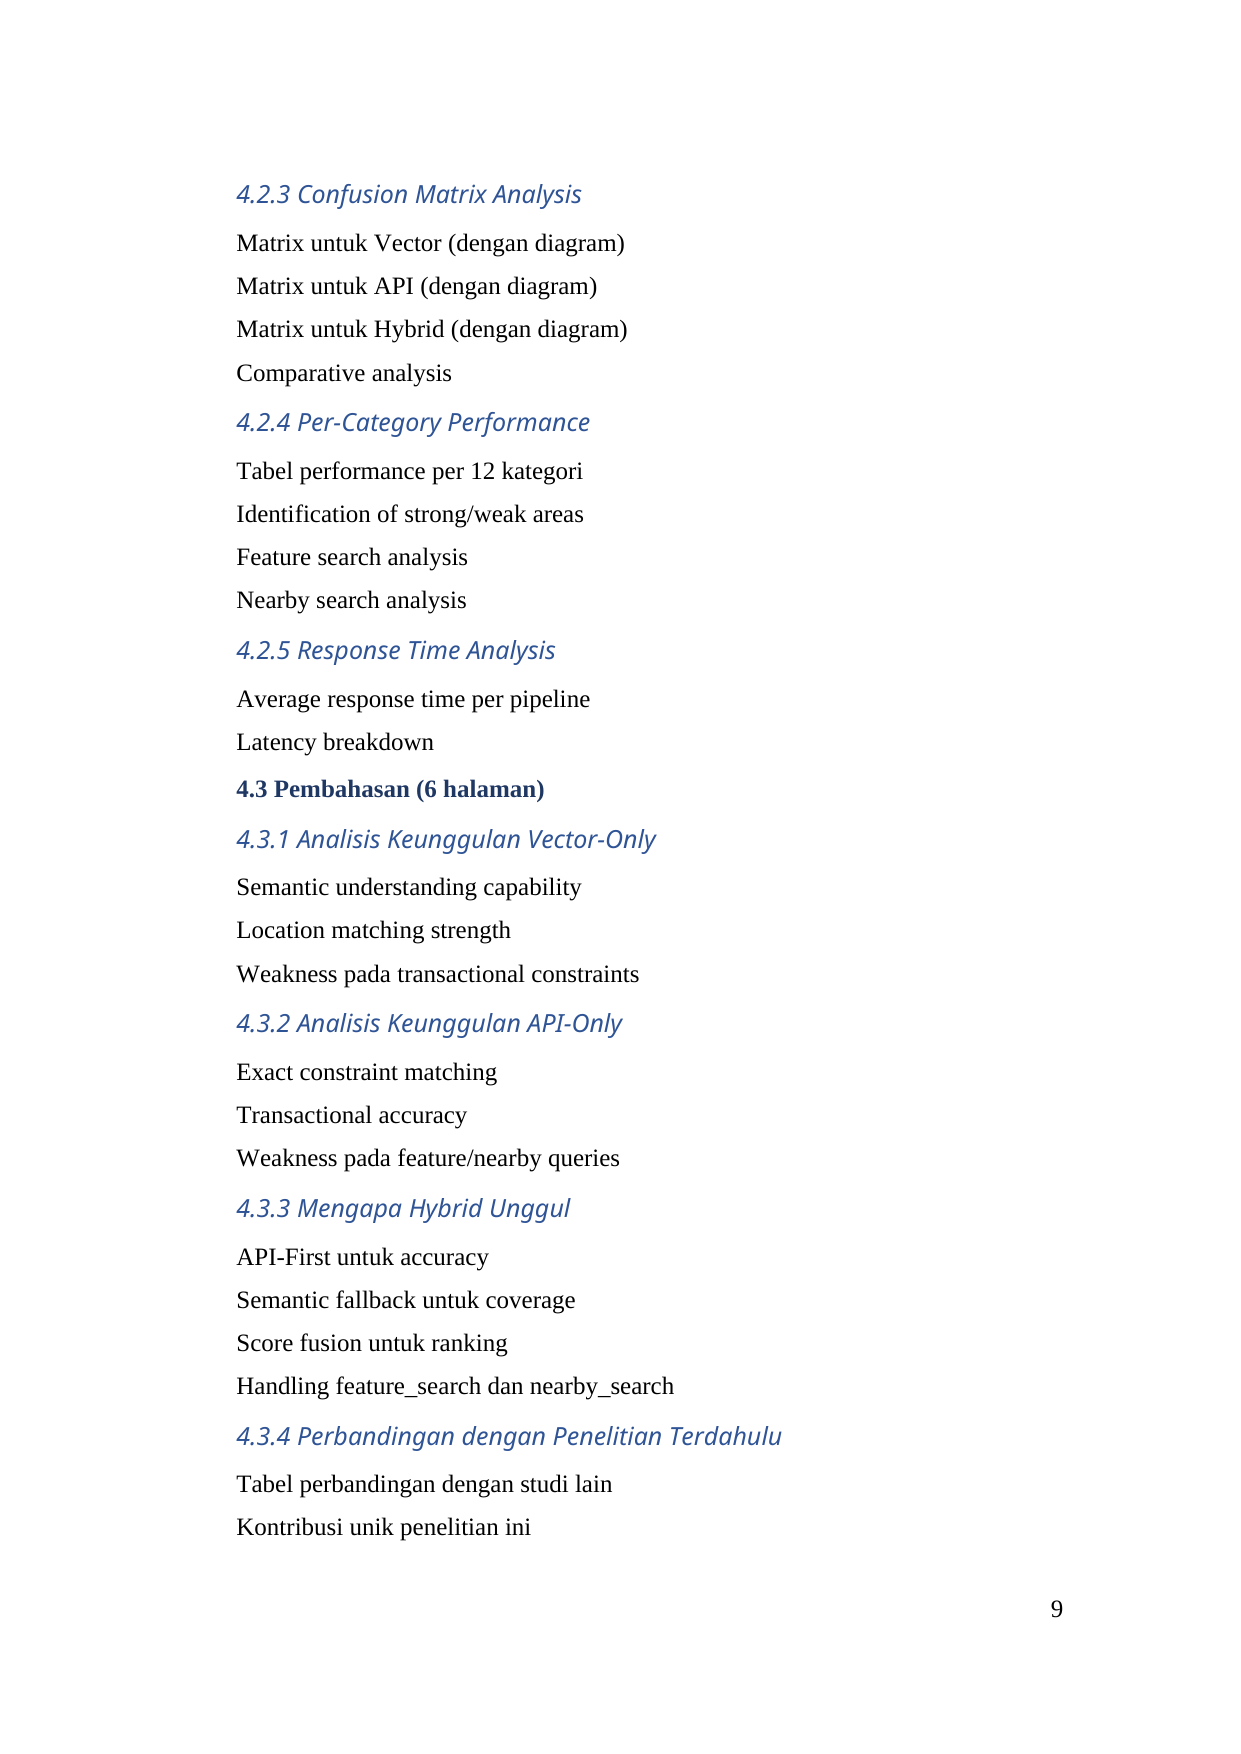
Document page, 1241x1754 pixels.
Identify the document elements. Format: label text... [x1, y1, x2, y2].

subtitle 4.3.2 Analisis Keunggulan API-Only [236, 1006, 1063, 1040]
subtitle 4.2.3 Confusion Matrix Analysis [236, 177, 1063, 211]
subtitle 4.3.4 Perbandingan dengan Penelitian Terdahulu [236, 1418, 1063, 1452]
subtitle 4.2.4 Per-Category Performance [236, 405, 1063, 439]
subtitle 4.3 Pembahasan (6 halaman) [236, 774, 1063, 803]
subtitle 4.3.3 Mengapa Hybrid Unggul [236, 1191, 1063, 1224]
subtitle 4.2.5 Response Time Analysis [236, 633, 1063, 667]
subtitle 4.3.1 Analisis Keunggulan Vector-Only [236, 821, 1063, 855]
